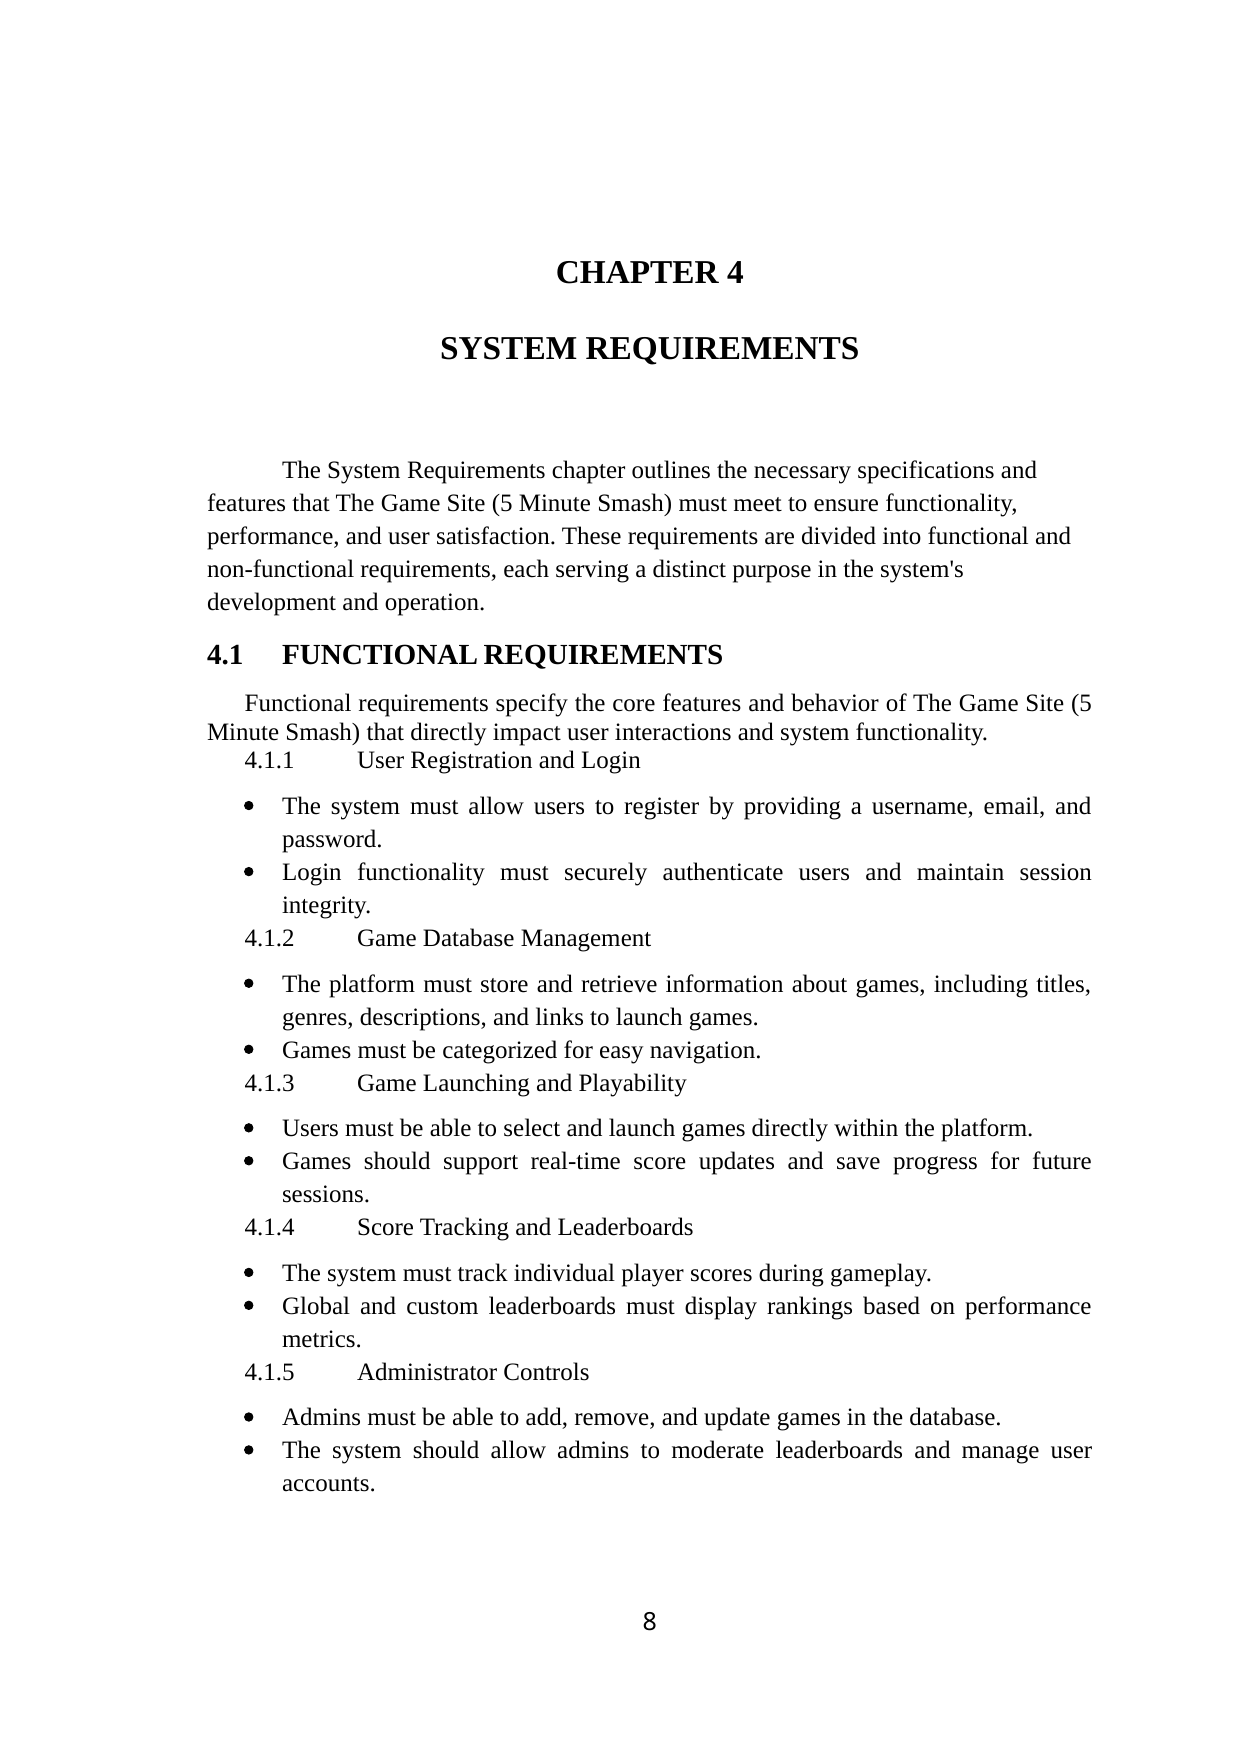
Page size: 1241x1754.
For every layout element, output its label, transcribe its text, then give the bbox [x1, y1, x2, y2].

list Users must be able to select and launch games directly within the platform. [244, 1113, 1092, 1142]
list The system must track individual player scores during gameplay. [244, 1258, 1092, 1287]
subtitle Functional Requirements [207, 637, 1092, 671]
subtitle Administrator Controls [244, 1357, 1092, 1386]
list Global and custom leaderboards must display rankings based on performance metrics. [244, 1291, 1092, 1353]
subtitle CHAPTER 4 SYSTEM REQUIREMENTS [207, 252, 1092, 367]
subtitle Game Database Management [244, 923, 1092, 952]
list The system must allow users to register by providing a username, email, and password. [244, 791, 1092, 853]
list The system should allow admins to moderate leaderboards and manage user accounts. [244, 1435, 1092, 1497]
list The platform must store and retrieve information about games, including titles, genres, descriptions, and links to launch games. [244, 969, 1092, 1030]
subtitle Score Tracking and Leaderboards [244, 1212, 1092, 1241]
text The System Requirements chapter outlines the necessary specifications and features that The Game Site (5 Minute Smash) must meet to ensure functionality, performance, and user satisfaction. These requirements are divided into functional and non-functional requirements, each serving a distinct purpose in the system's development and operation. [207, 455, 1092, 616]
list Games should support real-time score updates and save progress for future sessions. [244, 1146, 1092, 1208]
list Admins must be able to add, remove, and update games in the database. [244, 1402, 1092, 1431]
text Functional requirements specify the core features and behavior of The Game Site (5 Minute Smash) that directly impact user interactions and system functionality. [207, 688, 1092, 746]
subtitle Game Launching and Playability [244, 1068, 1092, 1096]
subtitle User Registration and Login [244, 746, 1092, 774]
list Login functionality must securely authenticate users and maintain session integrity. [244, 857, 1092, 919]
list Games must be categorized for easy navigation. [244, 1035, 1092, 1063]
